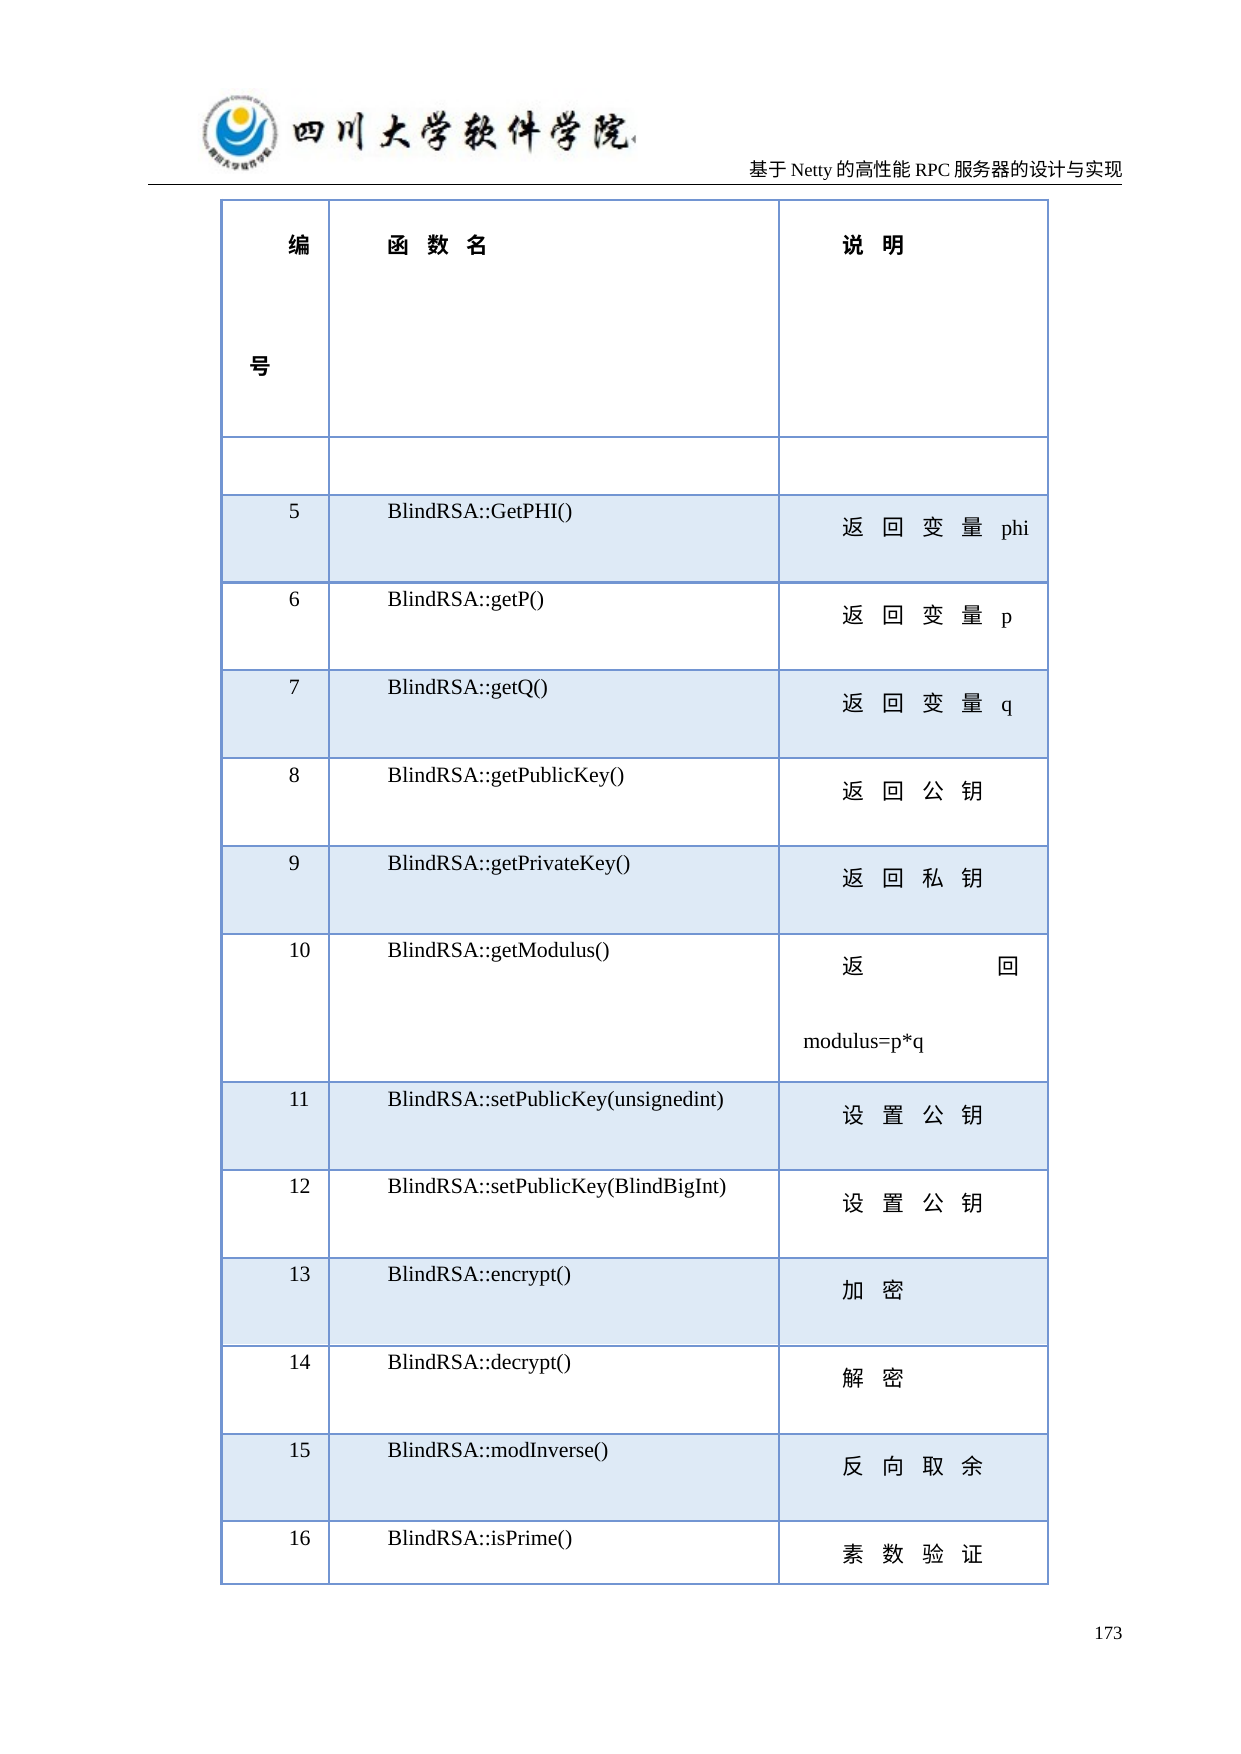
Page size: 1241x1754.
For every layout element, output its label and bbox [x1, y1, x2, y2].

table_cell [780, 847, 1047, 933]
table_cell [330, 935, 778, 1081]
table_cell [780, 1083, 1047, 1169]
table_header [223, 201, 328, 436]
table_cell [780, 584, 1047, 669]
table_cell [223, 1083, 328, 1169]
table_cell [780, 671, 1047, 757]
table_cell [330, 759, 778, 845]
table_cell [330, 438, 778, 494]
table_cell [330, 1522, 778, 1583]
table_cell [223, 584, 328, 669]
picture [197, 88, 639, 177]
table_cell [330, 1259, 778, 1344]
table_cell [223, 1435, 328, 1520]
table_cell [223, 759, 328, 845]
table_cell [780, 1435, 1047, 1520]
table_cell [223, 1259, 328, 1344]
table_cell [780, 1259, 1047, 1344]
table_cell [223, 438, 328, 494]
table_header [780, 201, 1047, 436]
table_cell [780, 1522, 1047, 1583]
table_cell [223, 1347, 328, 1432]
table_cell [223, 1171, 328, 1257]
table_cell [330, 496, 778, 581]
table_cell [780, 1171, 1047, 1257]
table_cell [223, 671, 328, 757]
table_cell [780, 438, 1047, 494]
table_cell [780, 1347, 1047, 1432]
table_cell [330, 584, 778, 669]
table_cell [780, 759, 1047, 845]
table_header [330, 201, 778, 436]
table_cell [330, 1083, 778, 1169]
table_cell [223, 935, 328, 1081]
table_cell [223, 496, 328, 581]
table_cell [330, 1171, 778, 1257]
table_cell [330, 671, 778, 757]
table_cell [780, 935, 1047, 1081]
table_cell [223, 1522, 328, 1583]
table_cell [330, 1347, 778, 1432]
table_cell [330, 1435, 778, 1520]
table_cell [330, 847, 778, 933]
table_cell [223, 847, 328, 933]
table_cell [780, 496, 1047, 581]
